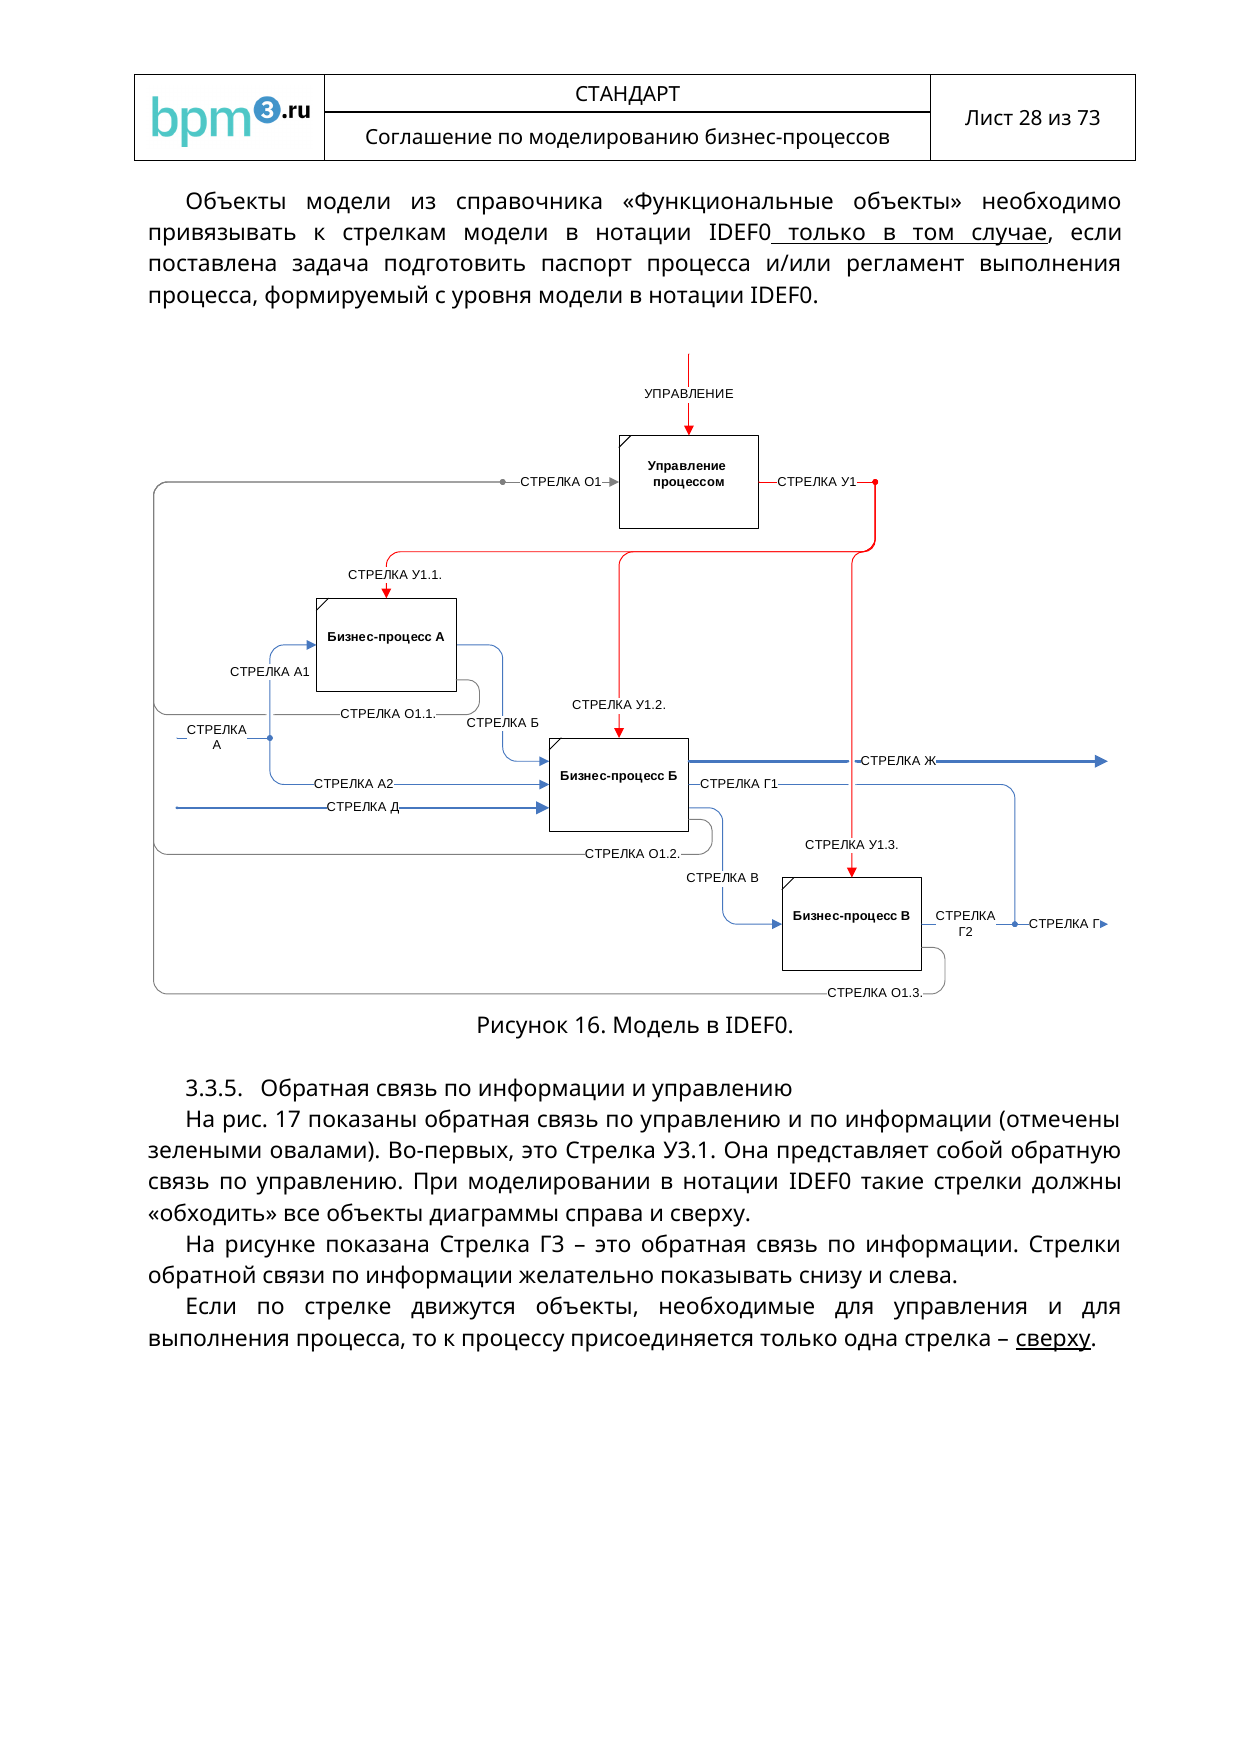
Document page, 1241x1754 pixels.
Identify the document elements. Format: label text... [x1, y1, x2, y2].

text На рис. 17 показаны обратная связь по управлению и по информации (отмечены зелеными овалами). Во-первых, это Стрелка У3.1. Она представляет собой обратную связь по управлению. При моделировании в нотации IDEF0 такие стрелки должны «обходить» все объекты диаграммы справа и сверху. [148, 1103, 1122, 1228]
text Если по стрелке движутся объекты, необходимые для управления и для выполнения процесса, то к процессу присоединяется только одна стрелка – сверху. [148, 1290, 1122, 1353]
text Рисунок 16. Модель в IDEF0. [148, 1009, 1122, 1040]
text Объекты модели из справочника «Функциональные объекты» необходимо привязывать к стрелкам модели в нотации IDEF0 только в том случае, если поставлена задача подготовить паспорт процесса и/или регламент выполнения процесса, формируемый с уровня модели в нотации IDEF0. [148, 185, 1122, 310]
picture [146, 85, 313, 149]
list Обратная связь по информации и управлению [185, 1072, 1122, 1103]
text На рисунке показана Стрелка Г3 – это обратная связь по информации. Стрелки обратной связи по информации желательно показывать снизу и слева. [148, 1228, 1122, 1290]
